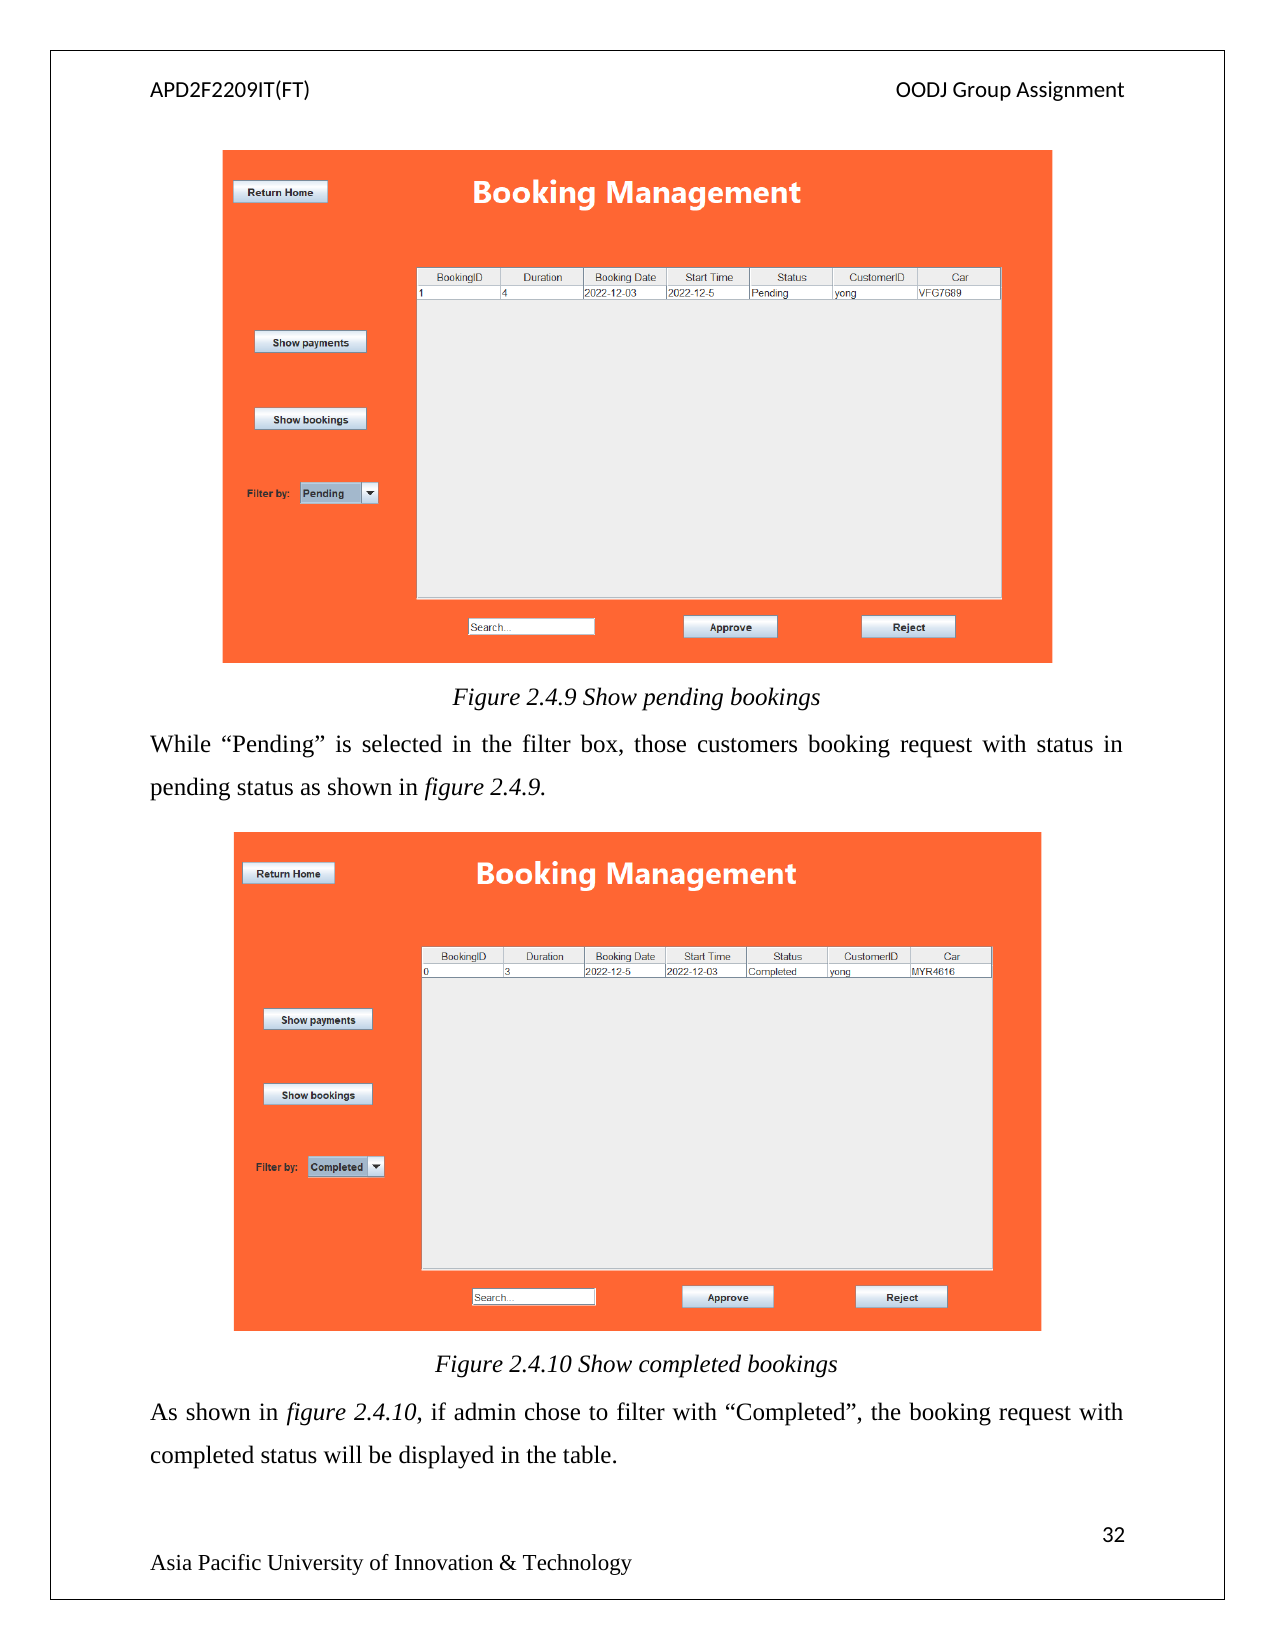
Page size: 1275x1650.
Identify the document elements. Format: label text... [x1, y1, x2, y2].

picture [222, 150, 1053, 663]
text As shown in figure 2.4.10, if admin chose to filter with “Completed”, the booking request with completed status will be displayed in the table. [150, 1397, 1125, 1469]
text Figure 2.4.10 Show completed bookings [150, 1349, 1125, 1378]
text Figure 2.4.9 Show pending bookings [150, 682, 1125, 710]
picture [233, 832, 1042, 1331]
text While “Pending” is selected in the filter box, those customers booking request with status in pending status as shown in figure 2.4.9. [150, 729, 1125, 801]
